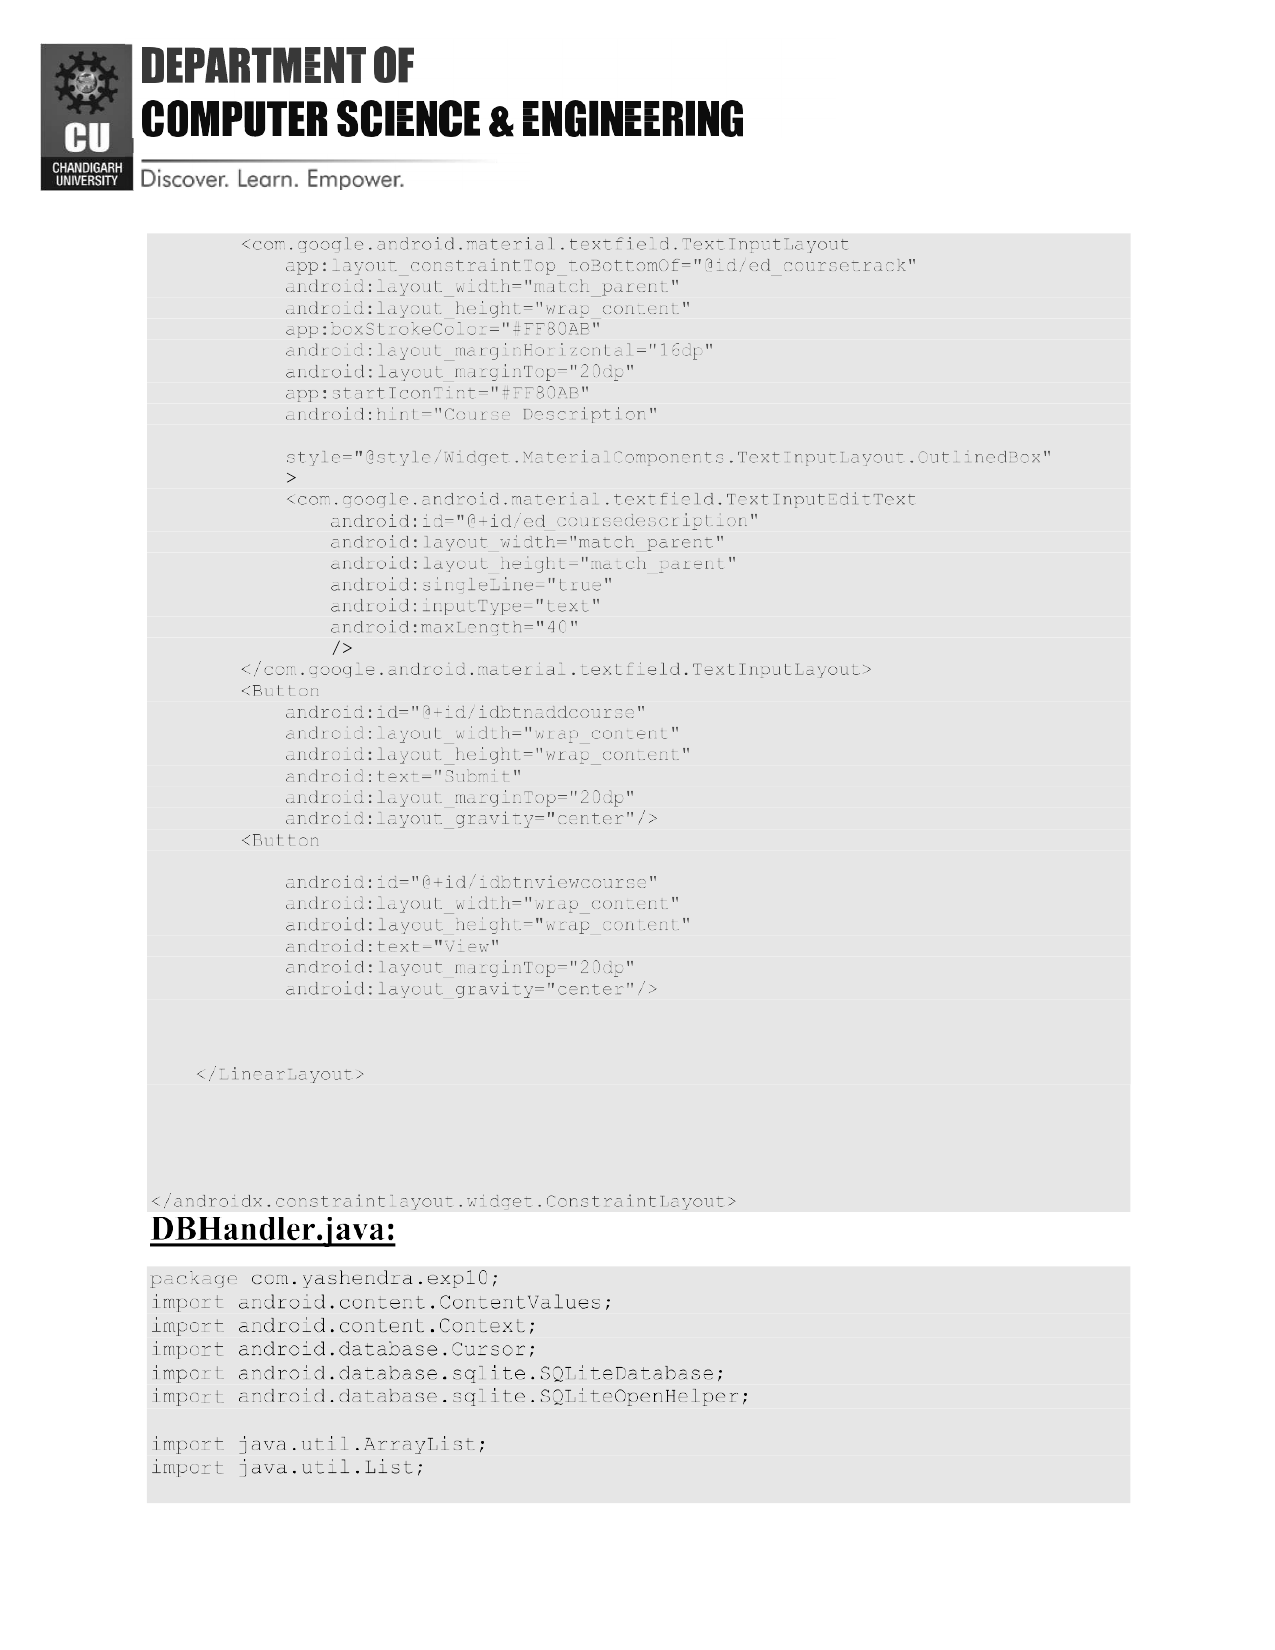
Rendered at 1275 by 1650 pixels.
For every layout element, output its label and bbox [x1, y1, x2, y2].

picture [286, 939, 498, 952]
picture [286, 385, 588, 402]
picture [152, 1436, 199, 1454]
picture [331, 513, 757, 531]
picture [331, 556, 735, 573]
picture [239, 1459, 422, 1477]
picture [201, 1295, 224, 1308]
picture [239, 1436, 484, 1454]
picture [286, 810, 657, 829]
picture [287, 449, 1050, 466]
picture [239, 1341, 534, 1357]
picture [331, 620, 577, 636]
picture [239, 1365, 722, 1383]
picture [201, 1437, 224, 1450]
picture [286, 321, 599, 338]
picture [239, 1388, 747, 1406]
picture [201, 1342, 224, 1356]
picture [152, 1294, 199, 1312]
picture [40, 38, 836, 191]
picture [286, 726, 678, 743]
picture [286, 301, 689, 318]
picture [286, 874, 656, 889]
picture [331, 598, 599, 615]
picture [331, 577, 611, 594]
picture [286, 407, 510, 420]
picture [241, 661, 871, 678]
picture [286, 364, 633, 382]
picture [286, 747, 689, 765]
picture [331, 535, 723, 552]
picture [286, 790, 633, 807]
picture [201, 1461, 224, 1474]
picture [523, 407, 656, 423]
picture [239, 1317, 534, 1334]
picture [152, 1459, 199, 1477]
picture [252, 1270, 497, 1288]
picture [286, 769, 520, 782]
picture [241, 237, 849, 253]
picture [286, 257, 915, 275]
picture [196, 1066, 364, 1083]
picture [286, 279, 678, 297]
picture [241, 685, 319, 696]
picture [152, 1388, 199, 1406]
picture [152, 1317, 199, 1336]
picture [201, 1319, 224, 1332]
picture [201, 1366, 224, 1379]
picture [286, 343, 712, 361]
picture [150, 1217, 396, 1247]
picture [286, 704, 644, 719]
picture [150, 1271, 237, 1288]
picture [151, 1193, 736, 1210]
picture [286, 492, 916, 508]
picture [152, 1341, 199, 1359]
picture [239, 1294, 610, 1310]
picture [286, 917, 689, 935]
picture [286, 960, 633, 978]
picture [201, 1390, 224, 1403]
picture [286, 981, 657, 999]
picture [152, 1365, 199, 1383]
picture [286, 896, 678, 914]
picture [241, 834, 319, 846]
